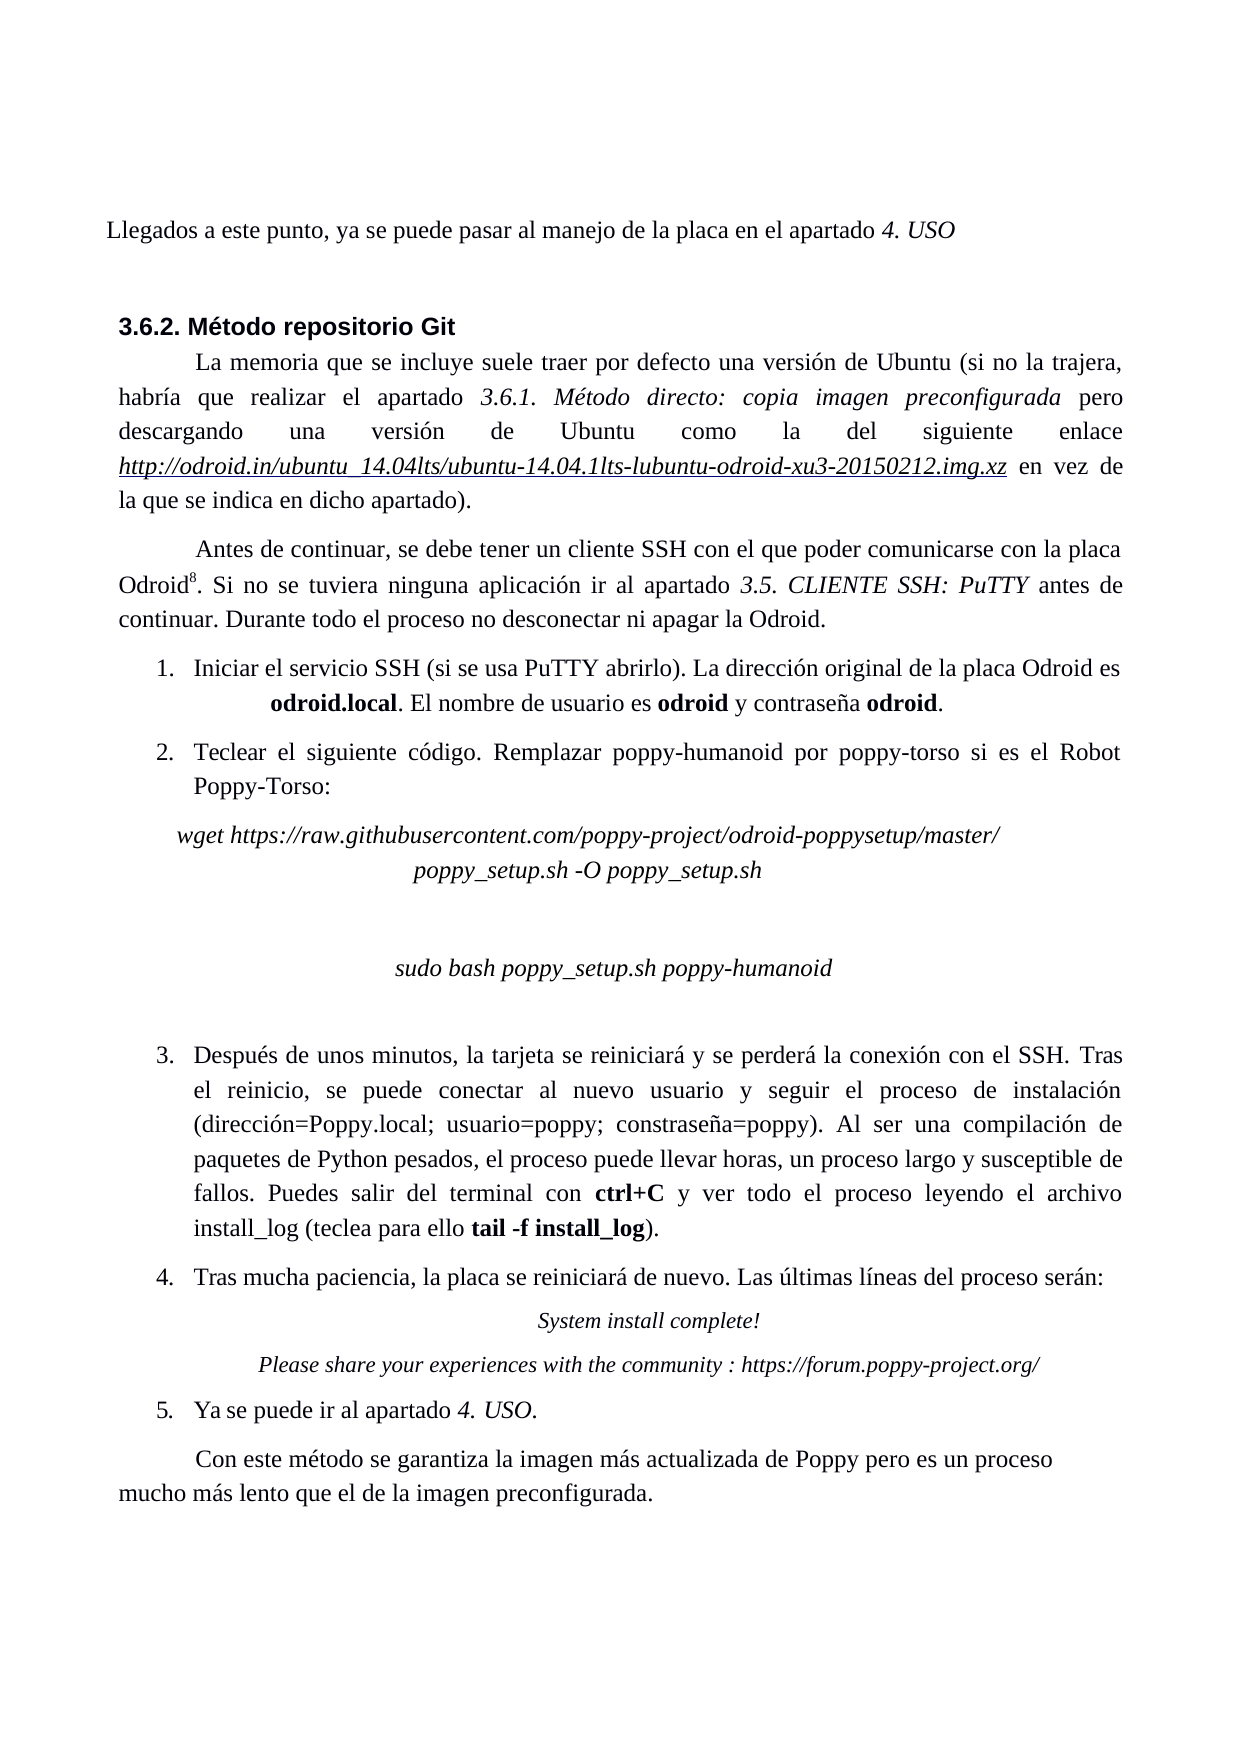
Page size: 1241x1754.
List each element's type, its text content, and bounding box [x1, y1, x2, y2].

text wget https://raw.githubusercontent.com/poppy-project/odroid-poppysetup/master/poppy_setup.sh -O poppy_setup.sh [118, 821, 1060, 884]
text Con este método se garantiza la imagen más actualizada de Poppy pero es un proceso mucho más lento que el de la imagen preconfigurada. [118, 1444, 1053, 1507]
text sudo bash poppy_setup.sh poppy-humanoid [106, 953, 1123, 982]
text La memoria que se incluye suele traer por defecto una versión de Ubuntu (si no la trajera, habría que realizar el apartado 3.6.1. Método directo: copia imagen preconfigurada pero descargando una versión de Ubuntu como la del siguiente enlace http://odroid.in/ubuntu_14.04lts/ubuntu-14.04.1lts-lubuntu-odroid-xu3-20150212.img.xz en vez de la que se indica en dicho apartado). [118, 347, 1123, 514]
list Ya se puede ir al apartado 4. USO. [156, 1395, 1123, 1424]
list Después de unos minutos, la tarjeta se reiniciará y se perderá la conexión con el SSH. Tras el reinicio, se puede conectar al nuevo usuario y seguir el proceso de instalación (dirección=Poppy.local; usuario=poppy; constraseña=poppy). Al ser una compilación de paquetes de Python pesados, el proceso puede llevar horas, un proceso largo y susceptible de fallos. Puedes salir del terminal con ctrl+C y ver todo el proceso leyendo el archivo install_log (teclea para ello tail -f install_log). [156, 1041, 1123, 1242]
list Tras mucha paciencia, la placa se reiniciará de nuevo. Las últimas líneas del proceso serán: [156, 1253, 1105, 1291]
text Antes de continuar, se debe tener un cliente SSH con el que poder comunicarse con la placa Odroid8. Si no se tuviera ninguna aplicación ir al apartado 3.5. CLIENTE SSH: PuTTY antes de continuar. Durante todo el proceso no desconectar ni apagar la Odroid. [118, 534, 1123, 633]
list Teclear el siguiente código. Remplazar poppy-humanoid por poppy-torso si es el Robot Poppy-Torso: [156, 737, 1122, 800]
text Llegados a este punto, ya se puede pasar al manejo de la placa en el apartado 4. USO [106, 215, 1123, 243]
text odroid.local. El nombre de usuario es odroid y contraseña odroid. [193, 688, 1123, 717]
subtitle Método repositorio Git [118, 312, 1123, 341]
text System install complete! [118, 1296, 1105, 1334]
text Please share your experiences with the community : https://forum.poppy-project.org/ [118, 1340, 1105, 1377]
list Iniciar el servicio SSH (si se usa PuTTY abrirlo). La dirección original de la placa Odroid es [156, 653, 1123, 682]
